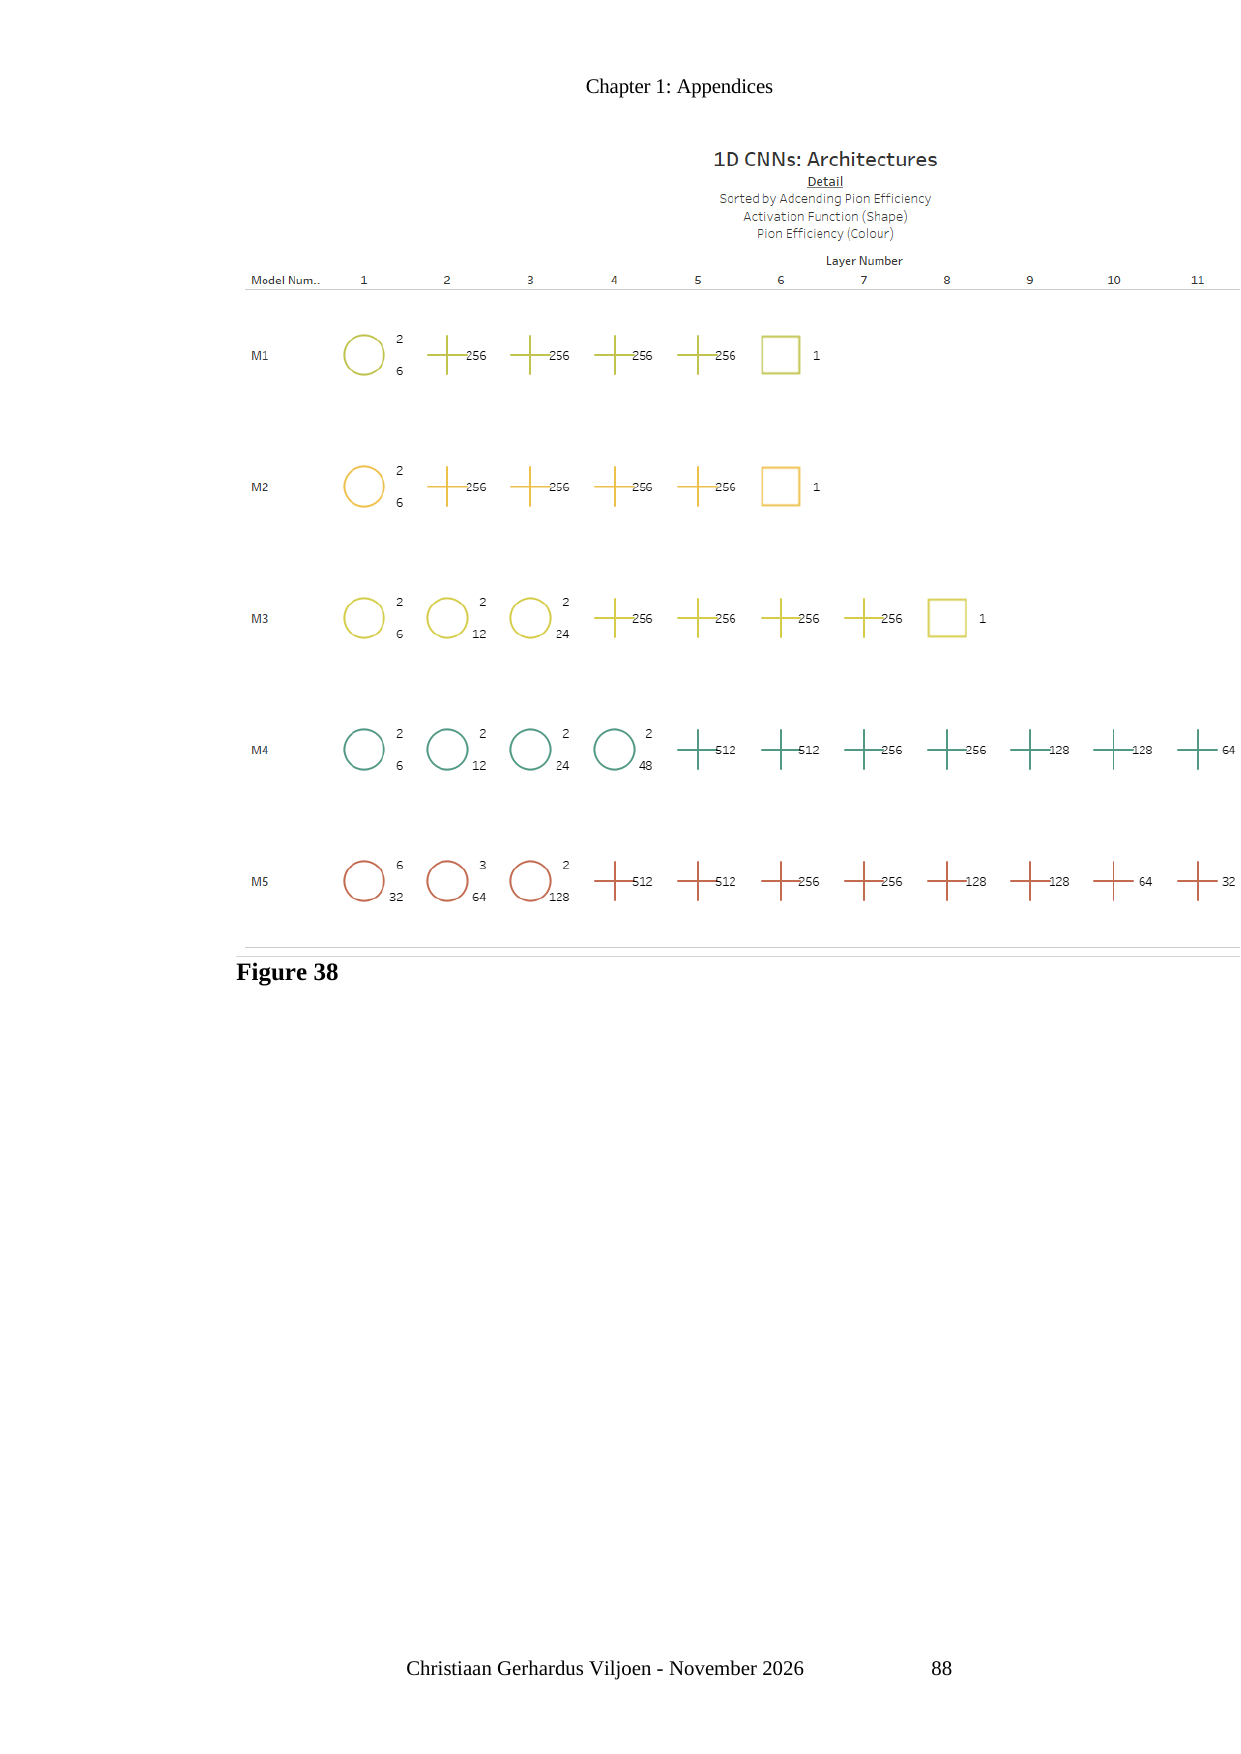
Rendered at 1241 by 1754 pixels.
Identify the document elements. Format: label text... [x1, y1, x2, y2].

picture [236, 135, 1241, 957]
